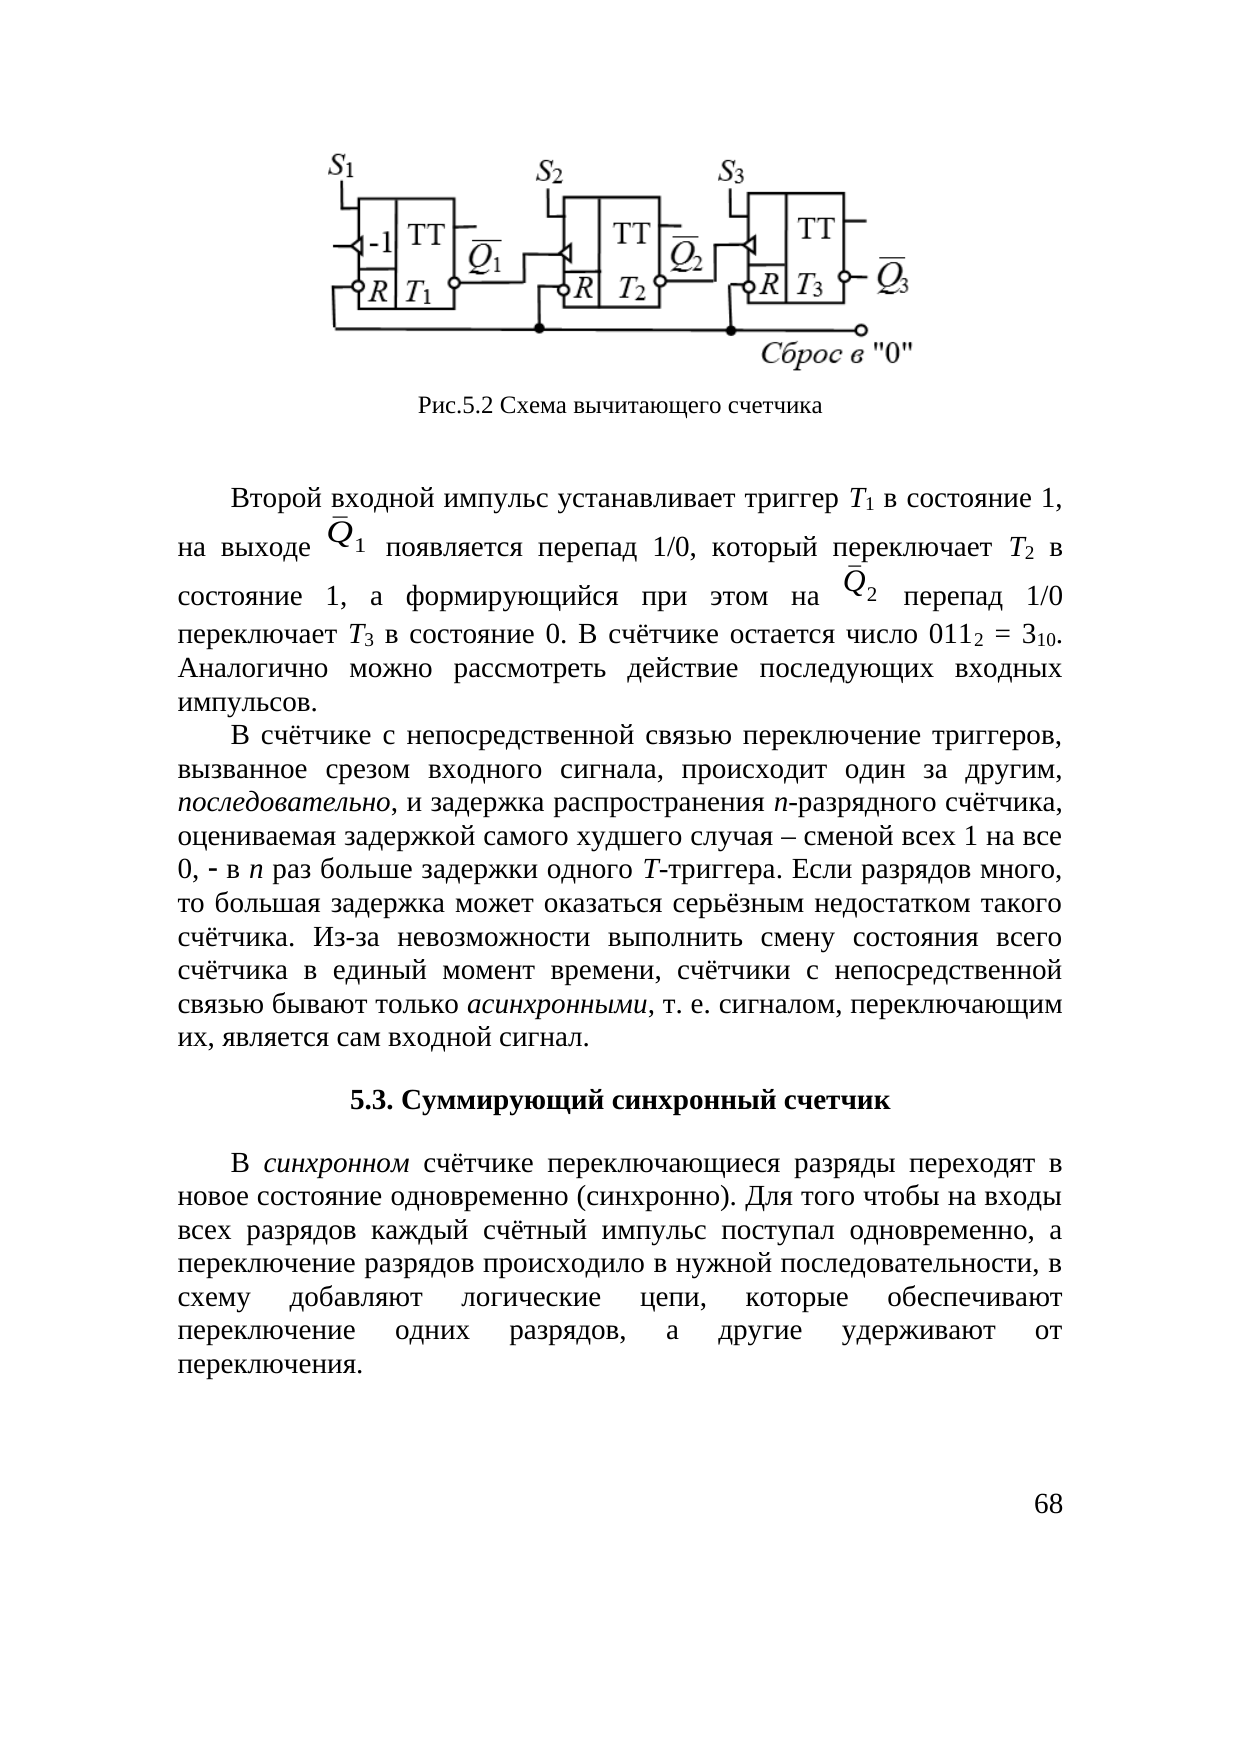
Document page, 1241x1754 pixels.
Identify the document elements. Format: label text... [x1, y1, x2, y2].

text В синхронном счётчике переключающиеся разряды переходят в новое состояние одновременно (синхронно). Для того чтобы на входы всех разрядов каждый счётный импульс поступал одновременно, а переключение разрядов происходило в нужной последовательности, в схему добавляют логические цепи, которые обеспечивают переключение одних разрядов, а другие удерживают от переключения. [177, 1145, 1063, 1379]
text В счётчике с непосредственной связью переключение триггеров, вызванное срезом входного сигнала, происходит один за другим, последовательно, и задержка распространения п-разрядного счётчика, оцениваемая задержкой самого худшего случая – сменой всех 1 на все 0, в п раз больше задержки одного Т-триггера. Если разрядов много, то большая задержка может оказаться серьёзным недостатком такого счётчика. Из-за невозможности выполнить смену состояния всего счётчика в единый момент времени, счётчики с непосредственной связью бывают только асинхронными, т. е. сигналом, переключающим их, является сам входной сигнал. [177, 717, 1063, 1053]
text Второй входной импульс устанавливает триггер Т1 в состояние 1, на выходе появляется перепад 1/0, который переключает Т2 в состояние 1, а формирующийся при этом на перепад 1/0 переключает Т3 в состояние 0. В счётчике остается число 0112 = 310. Аналогично можно рассмотреть действие последующих входных импульсов. [177, 477, 1063, 717]
picture [316, 147, 924, 378]
subtitle 5.3. Суммирующий синхронный счетчик [177, 1082, 1063, 1116]
text Рис.5.2 Схема вычитающего счетчика [177, 390, 1063, 419]
